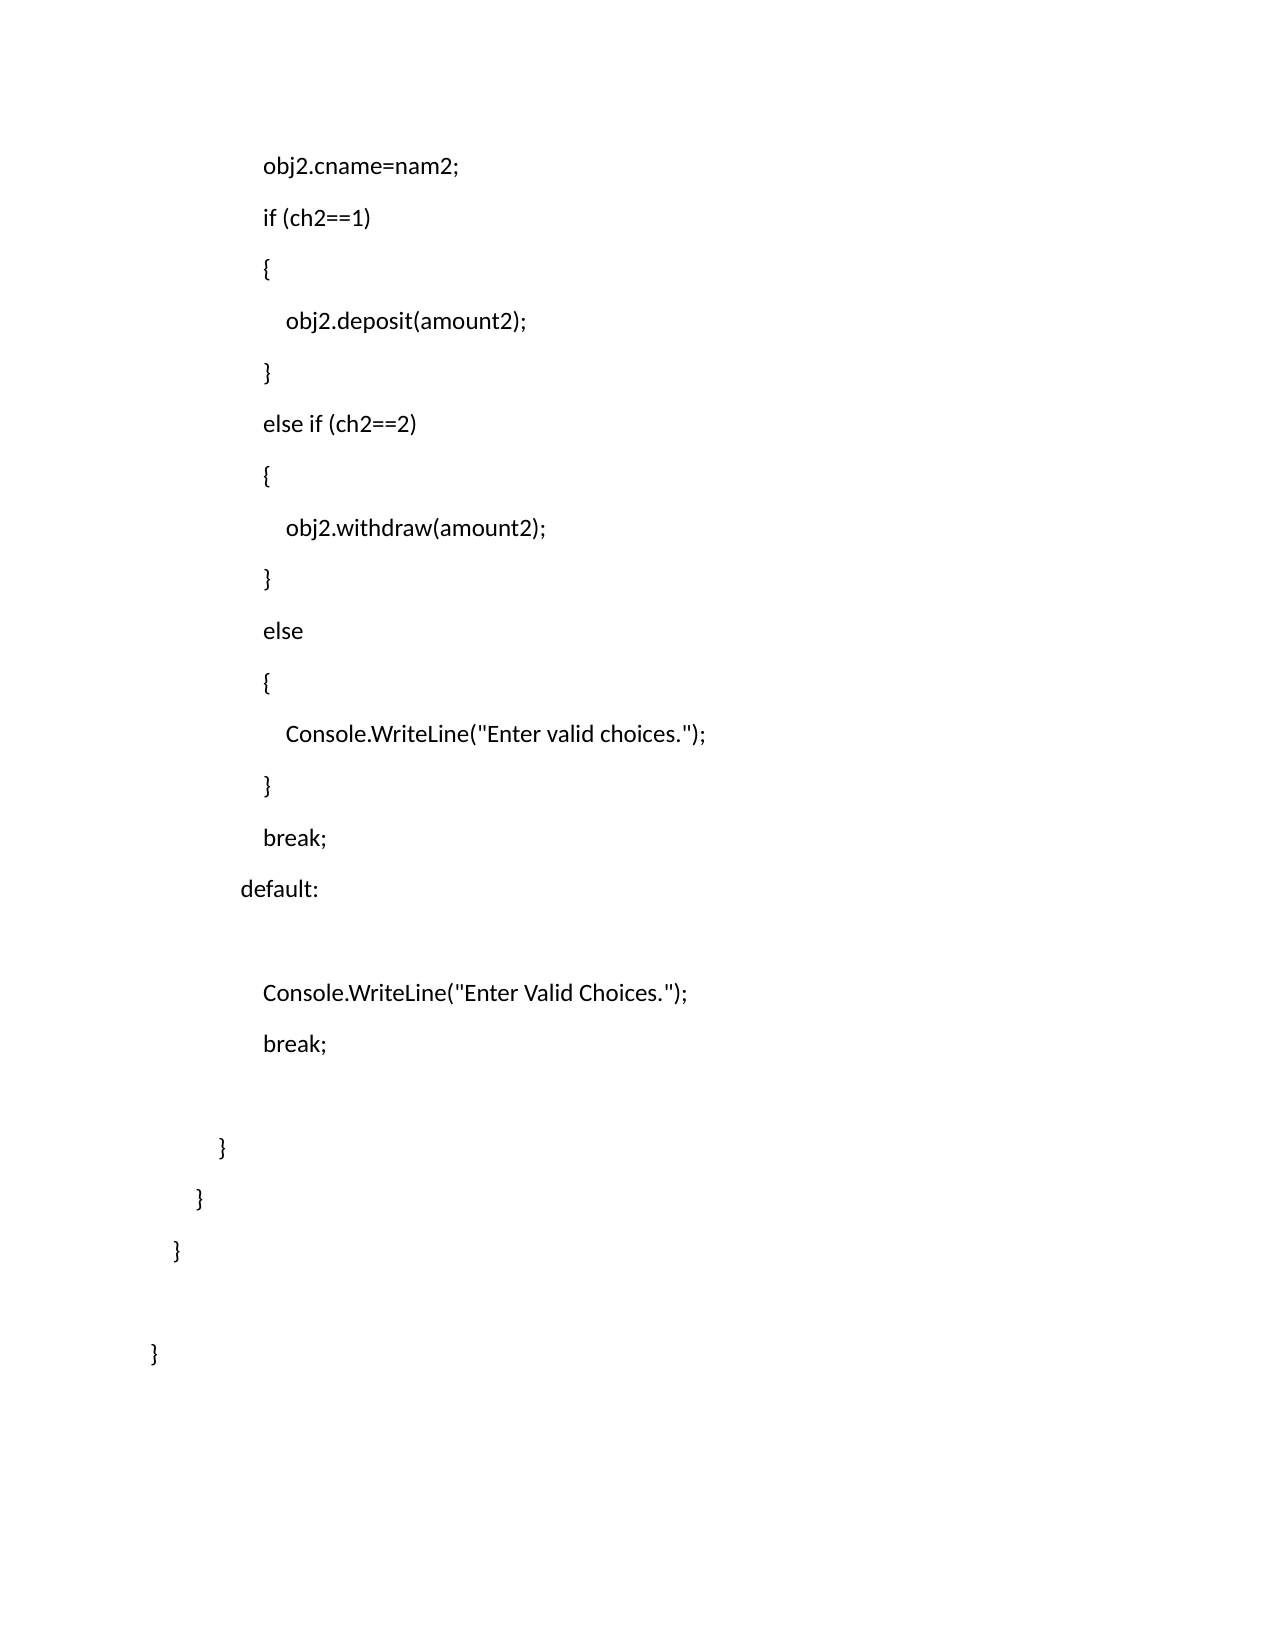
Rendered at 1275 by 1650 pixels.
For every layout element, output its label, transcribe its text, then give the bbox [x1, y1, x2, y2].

text Console.WriteLine("Enter Valid Choices."); [150, 977, 1125, 1007]
text } [150, 1338, 1125, 1369]
text if (ch2==1) [150, 202, 1125, 232]
text break; [150, 1028, 1125, 1059]
text obj2.cname=nam2; [150, 150, 1125, 181]
text else [150, 615, 1125, 646]
text } [150, 1132, 1125, 1162]
text break; [150, 822, 1125, 852]
text { [150, 460, 1125, 491]
text } [150, 1235, 1125, 1266]
text default: [150, 873, 1125, 904]
text Console.WriteLine("Enter valid choices."); [150, 718, 1125, 749]
text { [150, 667, 1125, 697]
text } [150, 770, 1125, 801]
text } [150, 357, 1125, 387]
text obj2.deposit(amount2); [150, 305, 1125, 336]
text } [150, 563, 1125, 594]
text else if (ch2==2) [150, 408, 1125, 439]
text { [150, 253, 1125, 284]
text } [150, 1183, 1125, 1214]
text obj2.withdraw(amount2); [150, 512, 1125, 542]
